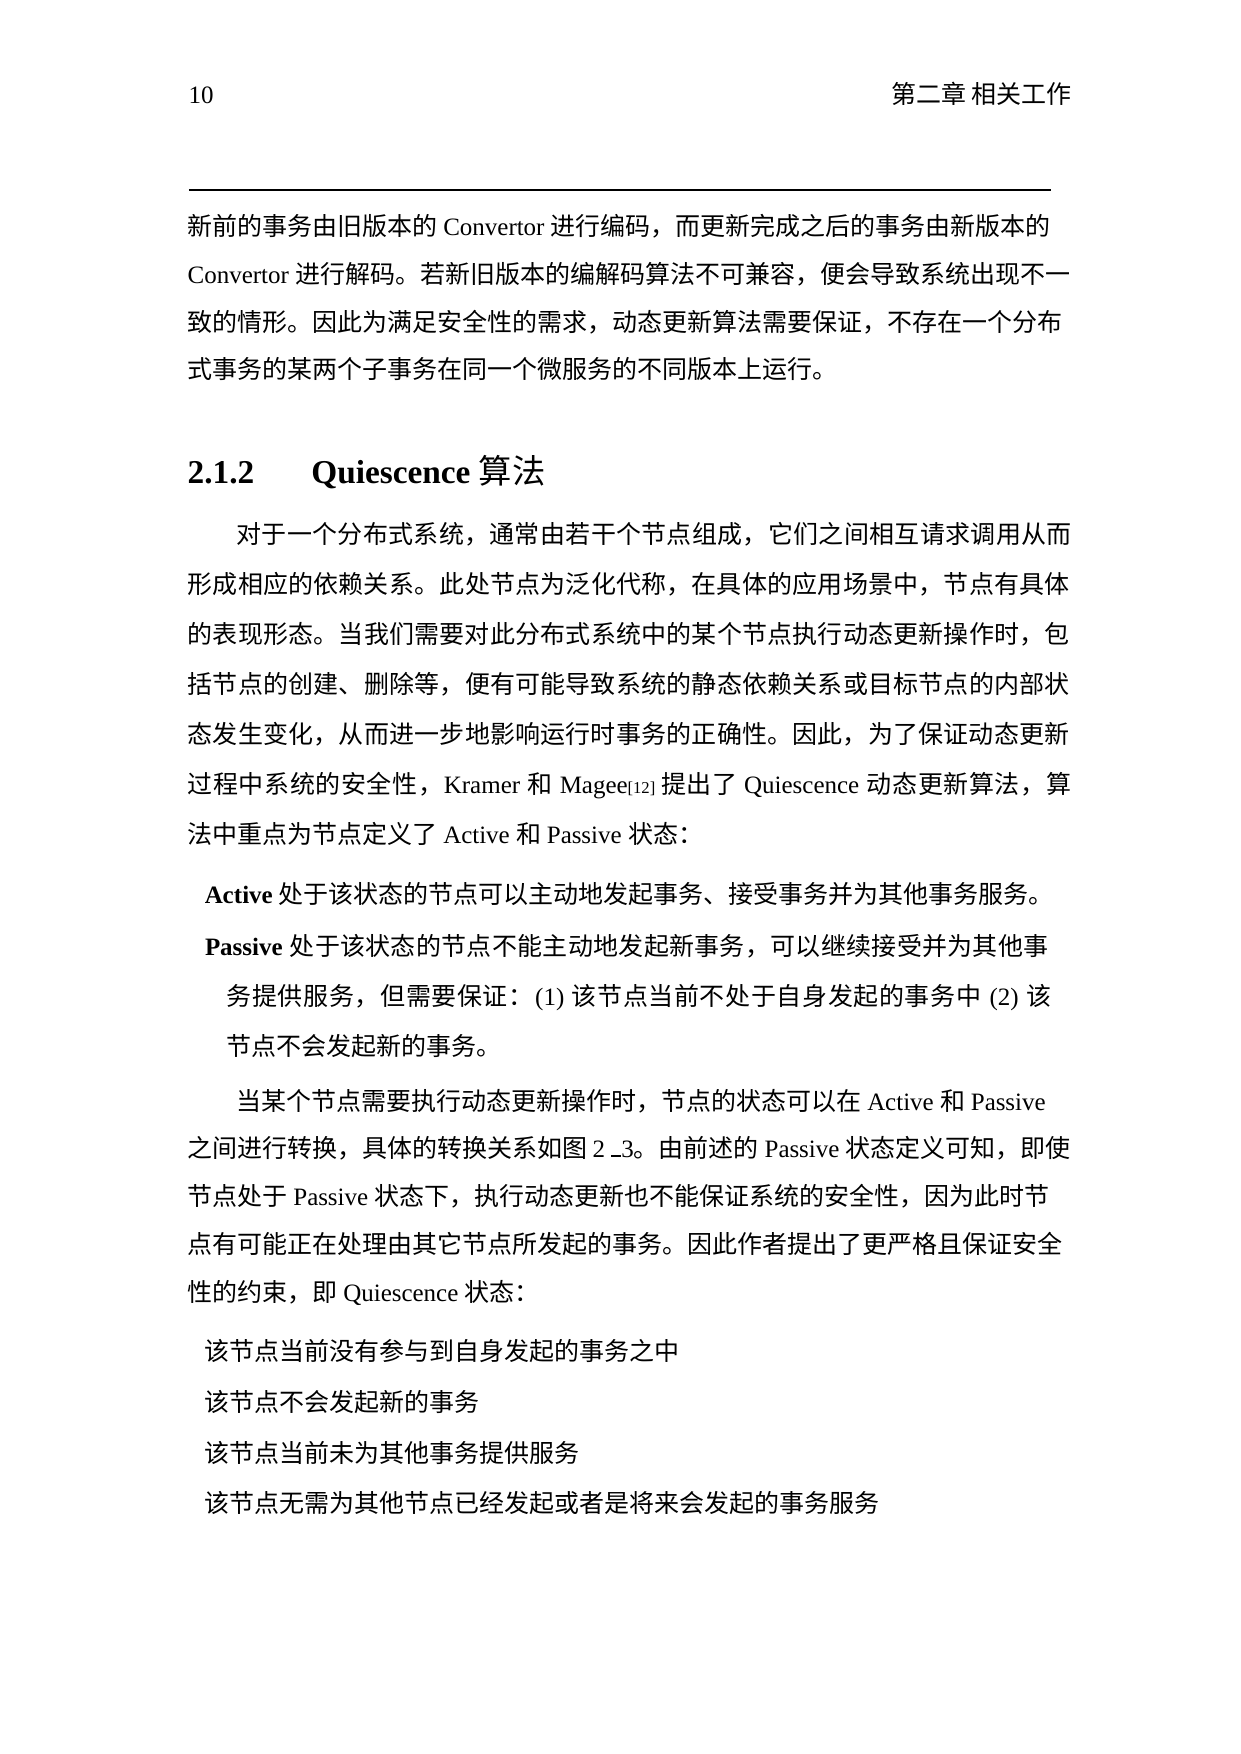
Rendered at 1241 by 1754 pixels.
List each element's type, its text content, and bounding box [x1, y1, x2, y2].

text Passive 处于该状态的节点不能主动地发起新事务，可以继续接受并为其他事务提供服务，但需要保证：(1) 该节点当前不处于自身发起的事务中 (2) 该节点不会发起新的事务。 [198, 926, 1051, 1062]
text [187, 207, 1072, 386]
text 该节点无需为其他节点已经发起或者是将来会发起的事务服务 [198, 1484, 1072, 1520]
text 该节点不会发起新的事务 [198, 1382, 1072, 1419]
text 该节点当前未为其他事务提供服务 [198, 1433, 1072, 1469]
text 对于一个分布式系统，通常由若干个节点组成，它们之间相互请求调用从而形成相应的依赖关系。此处节点为泛化代称，在具体的应用场景中，节点有具体的表现形态。当我们需要对此分布式系统中的某个节点执行动态更新操作时，包括节点的创建、删除等，便有可能导致系统的静态依赖关系或目标节点的内部状态发生变化，从而进一步地影响运行时事务的正确性。因此，为了保证动态更新过程中系统的安全性，Kramer 和 Magee[12] 提出了 Quiescence 动态更新算法，算法中重点为节点定义了 Active 和 Passive 状态： [187, 515, 1071, 851]
text Active 处于该状态的节点可以主动地发起事务、接受事务并为其他事务服务。 [198, 875, 1072, 911]
text 该节点当前没有参与到自身发起的事务之中 [198, 1332, 1072, 1368]
text 当某个节点需要执行动态更新操作时，节点的状态可以在 Active 和 Passive 之间进行转换，具体的转换关系如图2 3。由前述的 Passive 状态定义可知，即使节点处于 Passive 状态下，执行动态更新也不能保证系统的安全性，因为此时节点有可能正在处理由其它节点所发起的事务。因此作者提出了更严格且保证安全性的约束，即 Quiescence 状态： [187, 1081, 1072, 1309]
subtitle 2.1.2 Quiescence 算法 [187, 445, 1072, 493]
